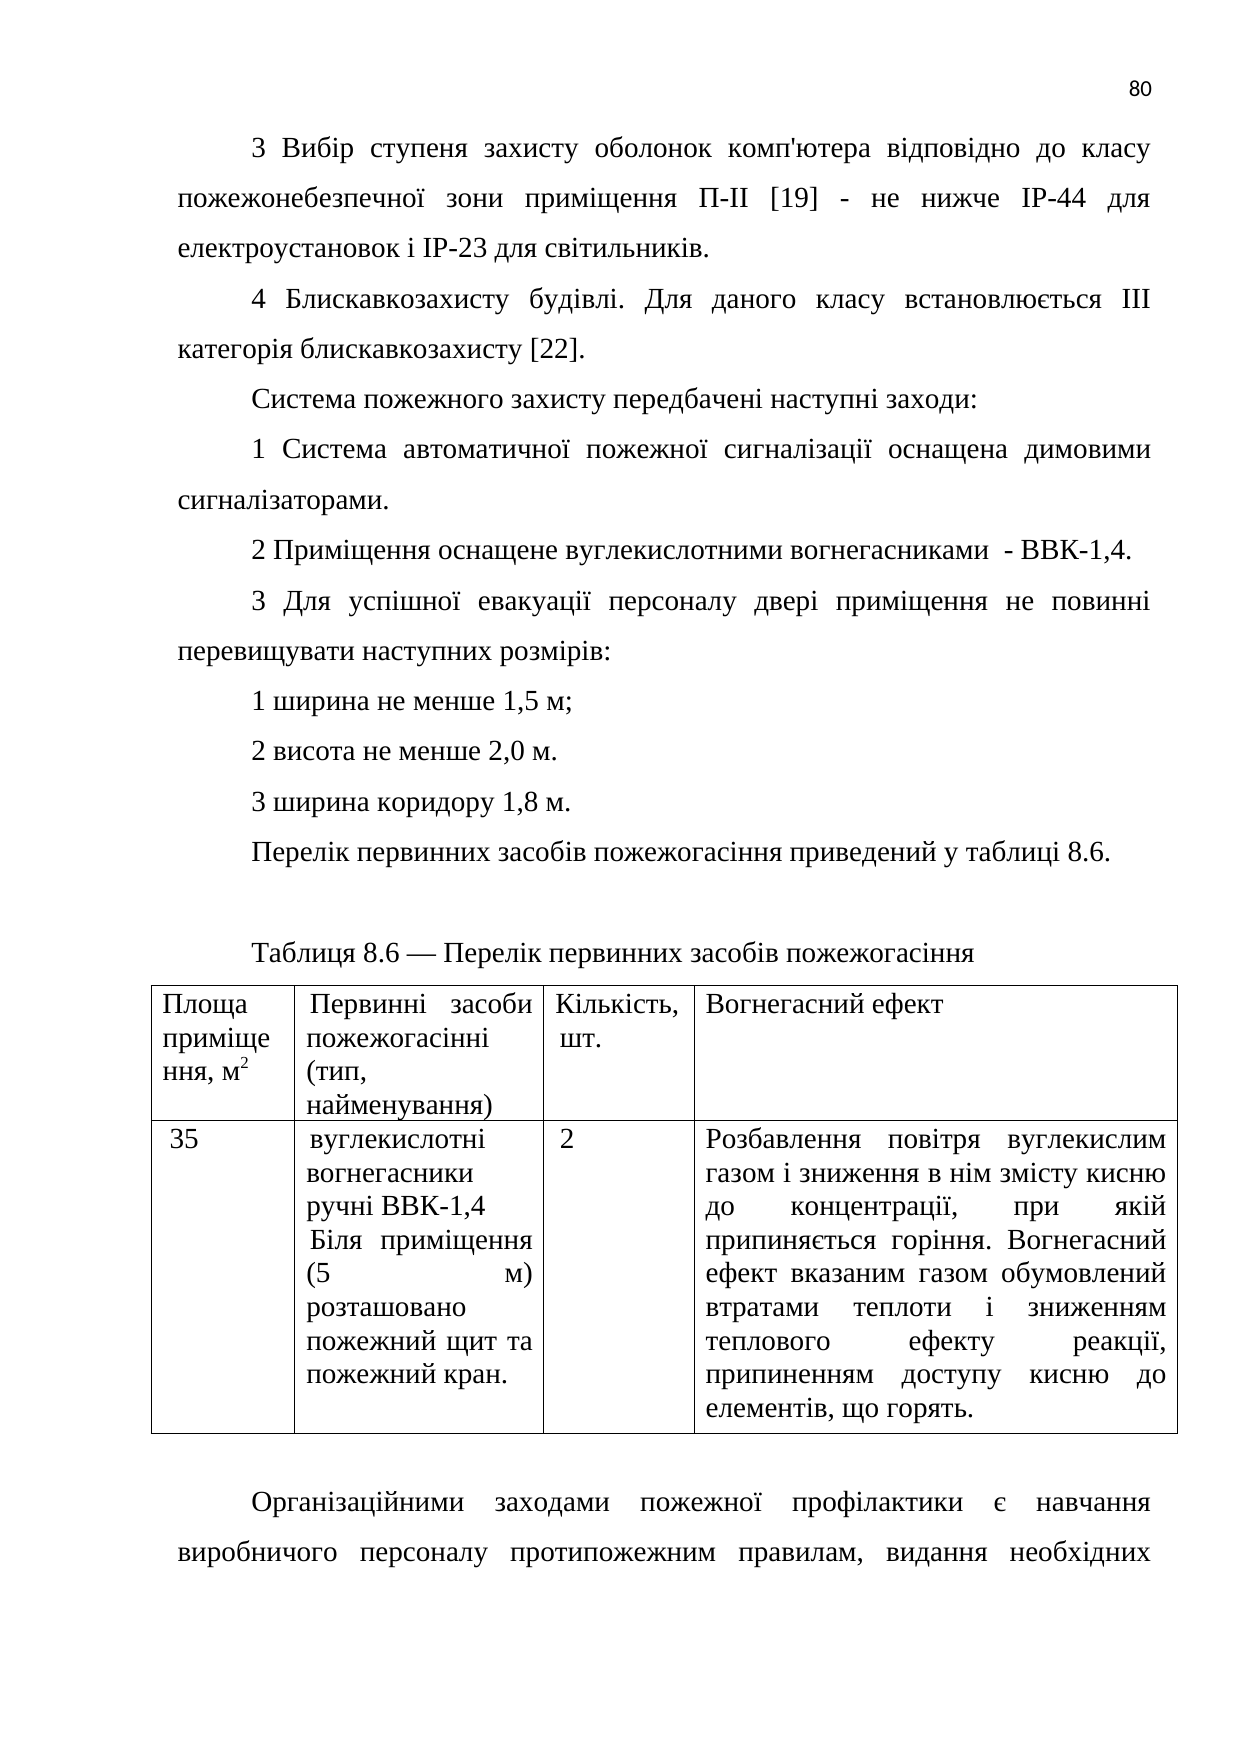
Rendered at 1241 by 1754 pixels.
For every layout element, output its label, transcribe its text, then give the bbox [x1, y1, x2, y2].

text 3 ширина коридору . [177, 784, 1152, 817]
text 3 Вибір ступеня захисту оболонок комп'ютера відповідно до класу пожежонебезпечної зони приміщення П-II [19] - не нижче IP-44 для електроустановок і IP-23 для світильників. [177, 130, 1152, 264]
text 2 Приміщення оснащене вуглекислотними вогнегасниками - ВВК-1,4. [177, 532, 1152, 566]
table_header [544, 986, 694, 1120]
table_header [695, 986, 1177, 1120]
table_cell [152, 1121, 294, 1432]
text 4 Блискавкозахисту будівлі. Для даного класу встановлюється III категорія блискавкозахисту [22]. [177, 281, 1152, 364]
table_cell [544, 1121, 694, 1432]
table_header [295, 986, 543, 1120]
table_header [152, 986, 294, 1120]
text Перелік первинних засобів пожежогасіння приведений у таблиці 8.6. [177, 834, 1152, 868]
text Система пожежного захисту передбачені наступні заходи: [177, 381, 1152, 415]
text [177, 1484, 1152, 1568]
text Таблиця 8.6 — Перелік первинних засобів пожежогасіння [177, 935, 1152, 968]
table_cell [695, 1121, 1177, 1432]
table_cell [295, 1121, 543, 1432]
text 2 висота не менше . [177, 733, 1152, 767]
text 3 Для успішної евакуації персоналу двері приміщення не повинні перевищувати наступних розмірів: [177, 583, 1152, 666]
text 1 Система автоматичної пожежної сигналізації оснащена димовими сигналізаторами. [177, 432, 1152, 516]
text 1 ширина не менше ; [177, 683, 1152, 717]
